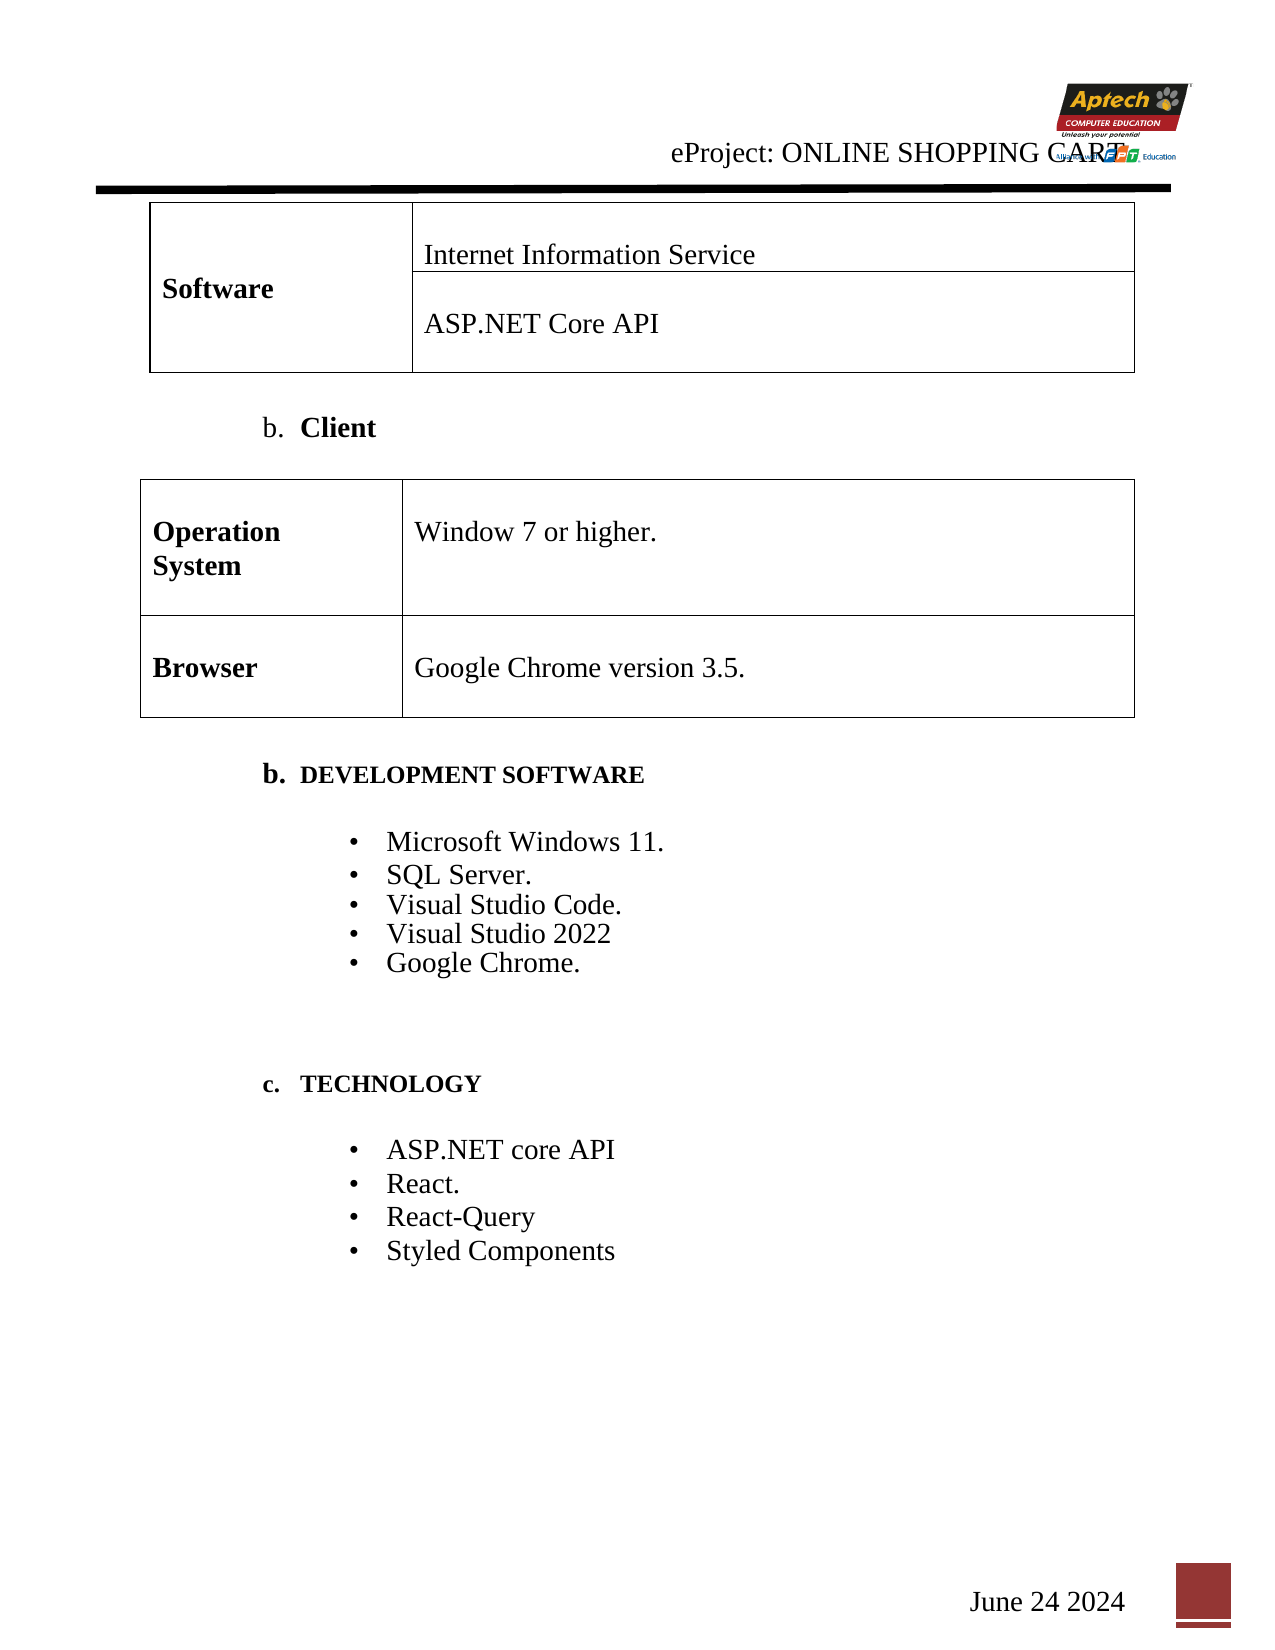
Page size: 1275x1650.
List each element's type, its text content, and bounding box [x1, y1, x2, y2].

list React. [349, 1166, 1007, 1199]
subtitle TECHNOLOGY [262, 1069, 1125, 1098]
table_cell Browser [141, 616, 402, 717]
table_cell Google Chrome version 3.5. [403, 616, 1134, 717]
subtitle Client [262, 411, 1125, 444]
list Visual Studio 2022 [349, 920, 1007, 949]
table_header Window 7 or higher. [403, 480, 1134, 615]
table_cell Software [151, 203, 412, 372]
list Visual Studio Code. [349, 891, 1007, 920]
table_cell Internet Information Service [413, 203, 1134, 271]
list SQL Server. [349, 857, 1007, 891]
list Google Chrome. [349, 949, 1007, 978]
table_header Operation System [141, 480, 402, 615]
list Microsoft Windows 11. [349, 824, 1007, 857]
list ASP.NET core API [349, 1132, 1007, 1166]
list React-Query [349, 1199, 1007, 1233]
table_cell ASP.NET Core API [413, 272, 1134, 372]
picture [1055, 83, 1193, 162]
subtitle DEVELOPMENT SOFTWARE [262, 756, 1125, 789]
list Styled Components [349, 1233, 1007, 1267]
